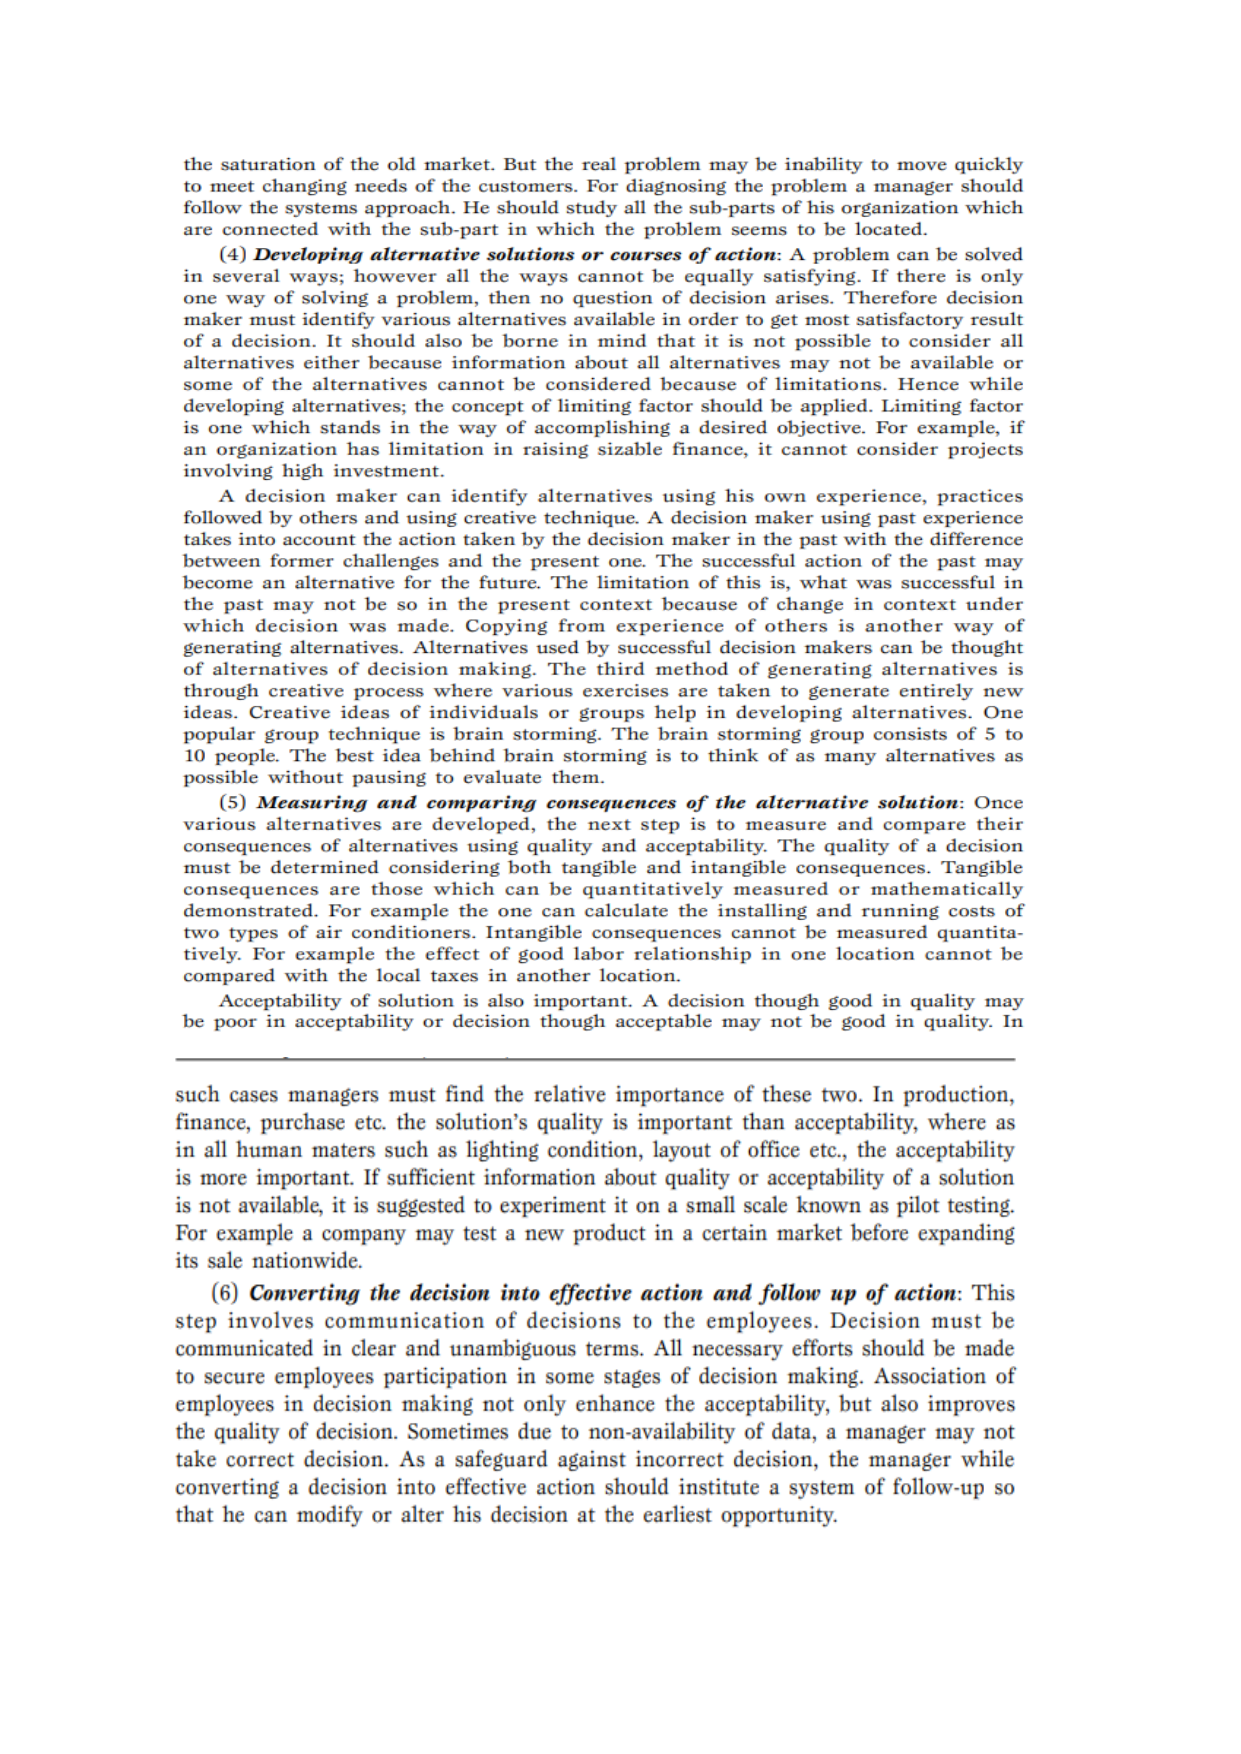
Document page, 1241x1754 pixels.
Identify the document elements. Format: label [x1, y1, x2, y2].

picture [150, 1057, 1038, 1544]
picture [150, 150, 1043, 1039]
